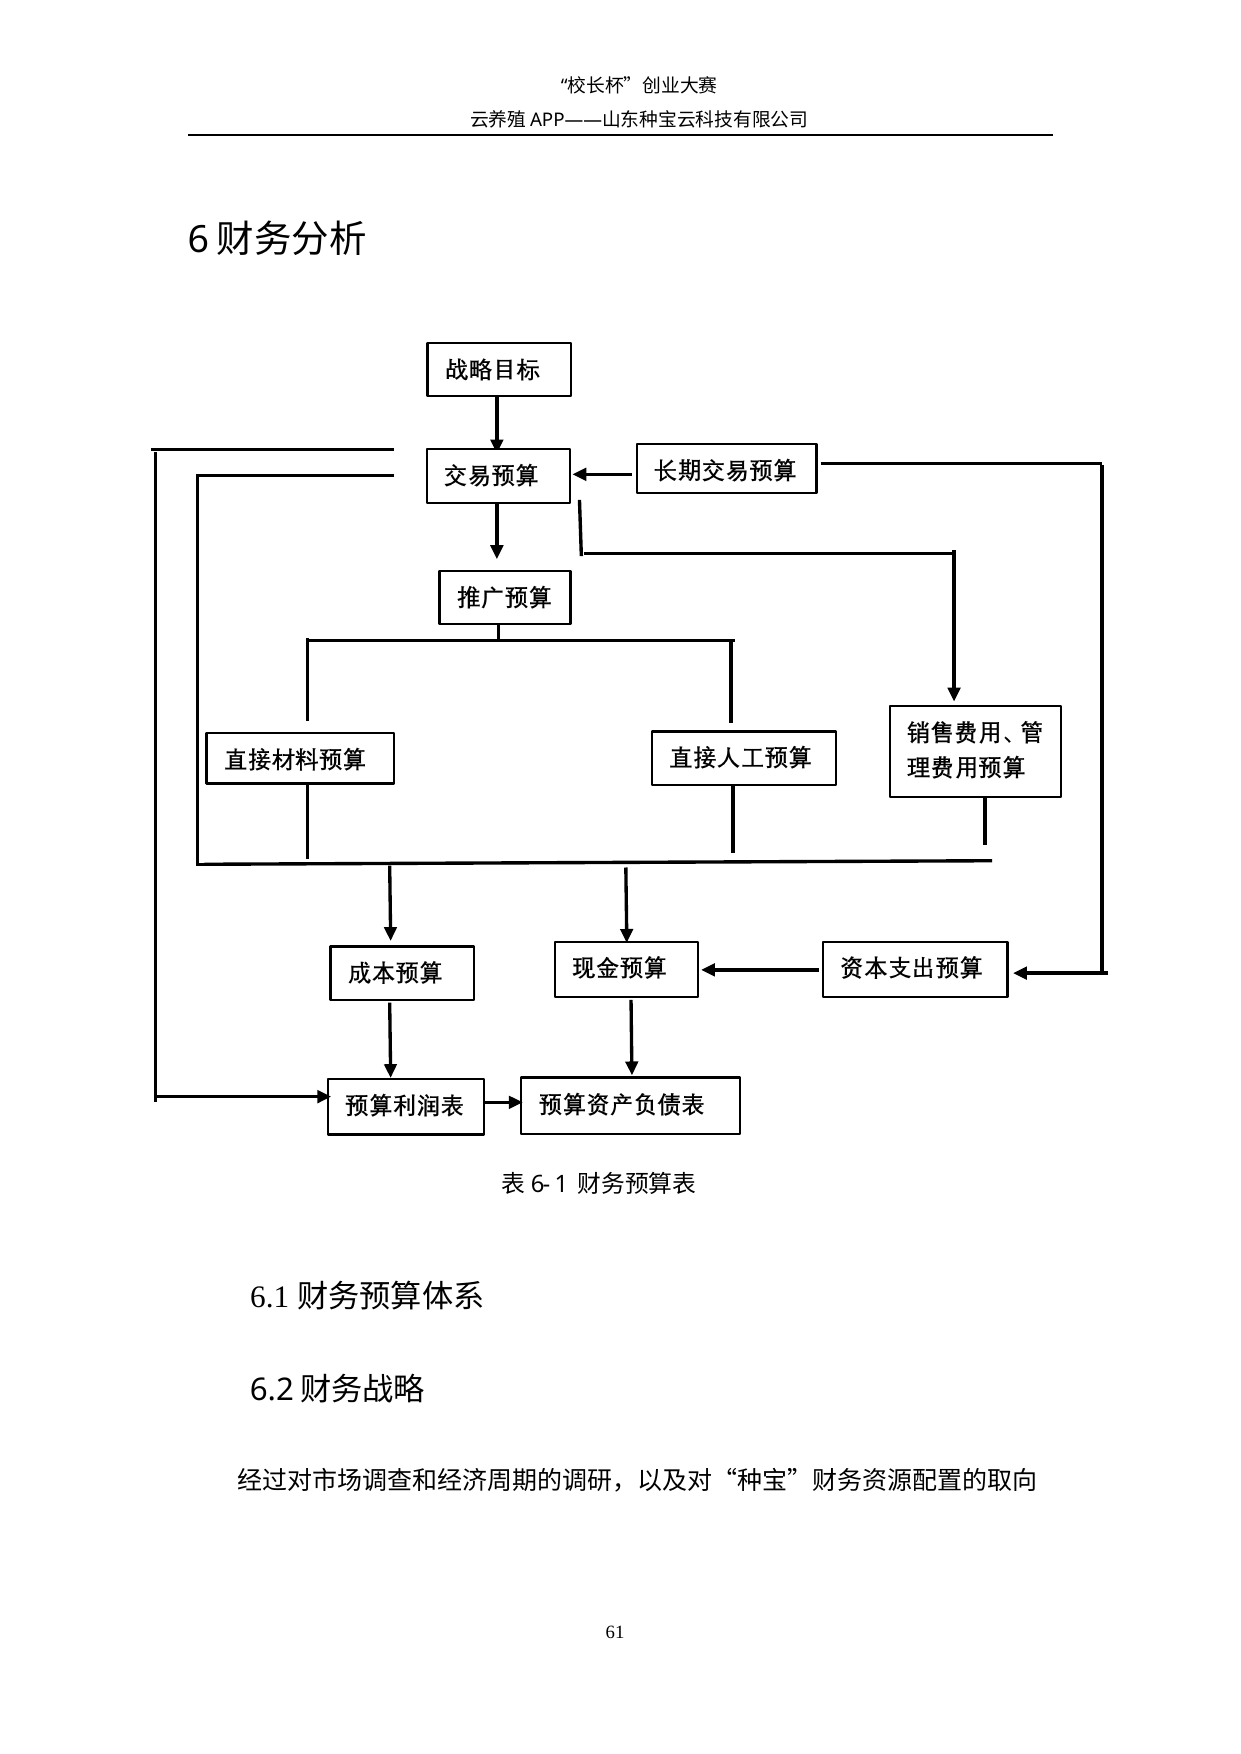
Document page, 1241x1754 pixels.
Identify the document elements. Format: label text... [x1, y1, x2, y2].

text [187, 1446, 1053, 1511]
text 6.2财务战略 [187, 1354, 1053, 1419]
text 6财务分析 [187, 204, 1053, 269]
subtitle 6.1 财务预算体系 [187, 303, 1053, 1327]
